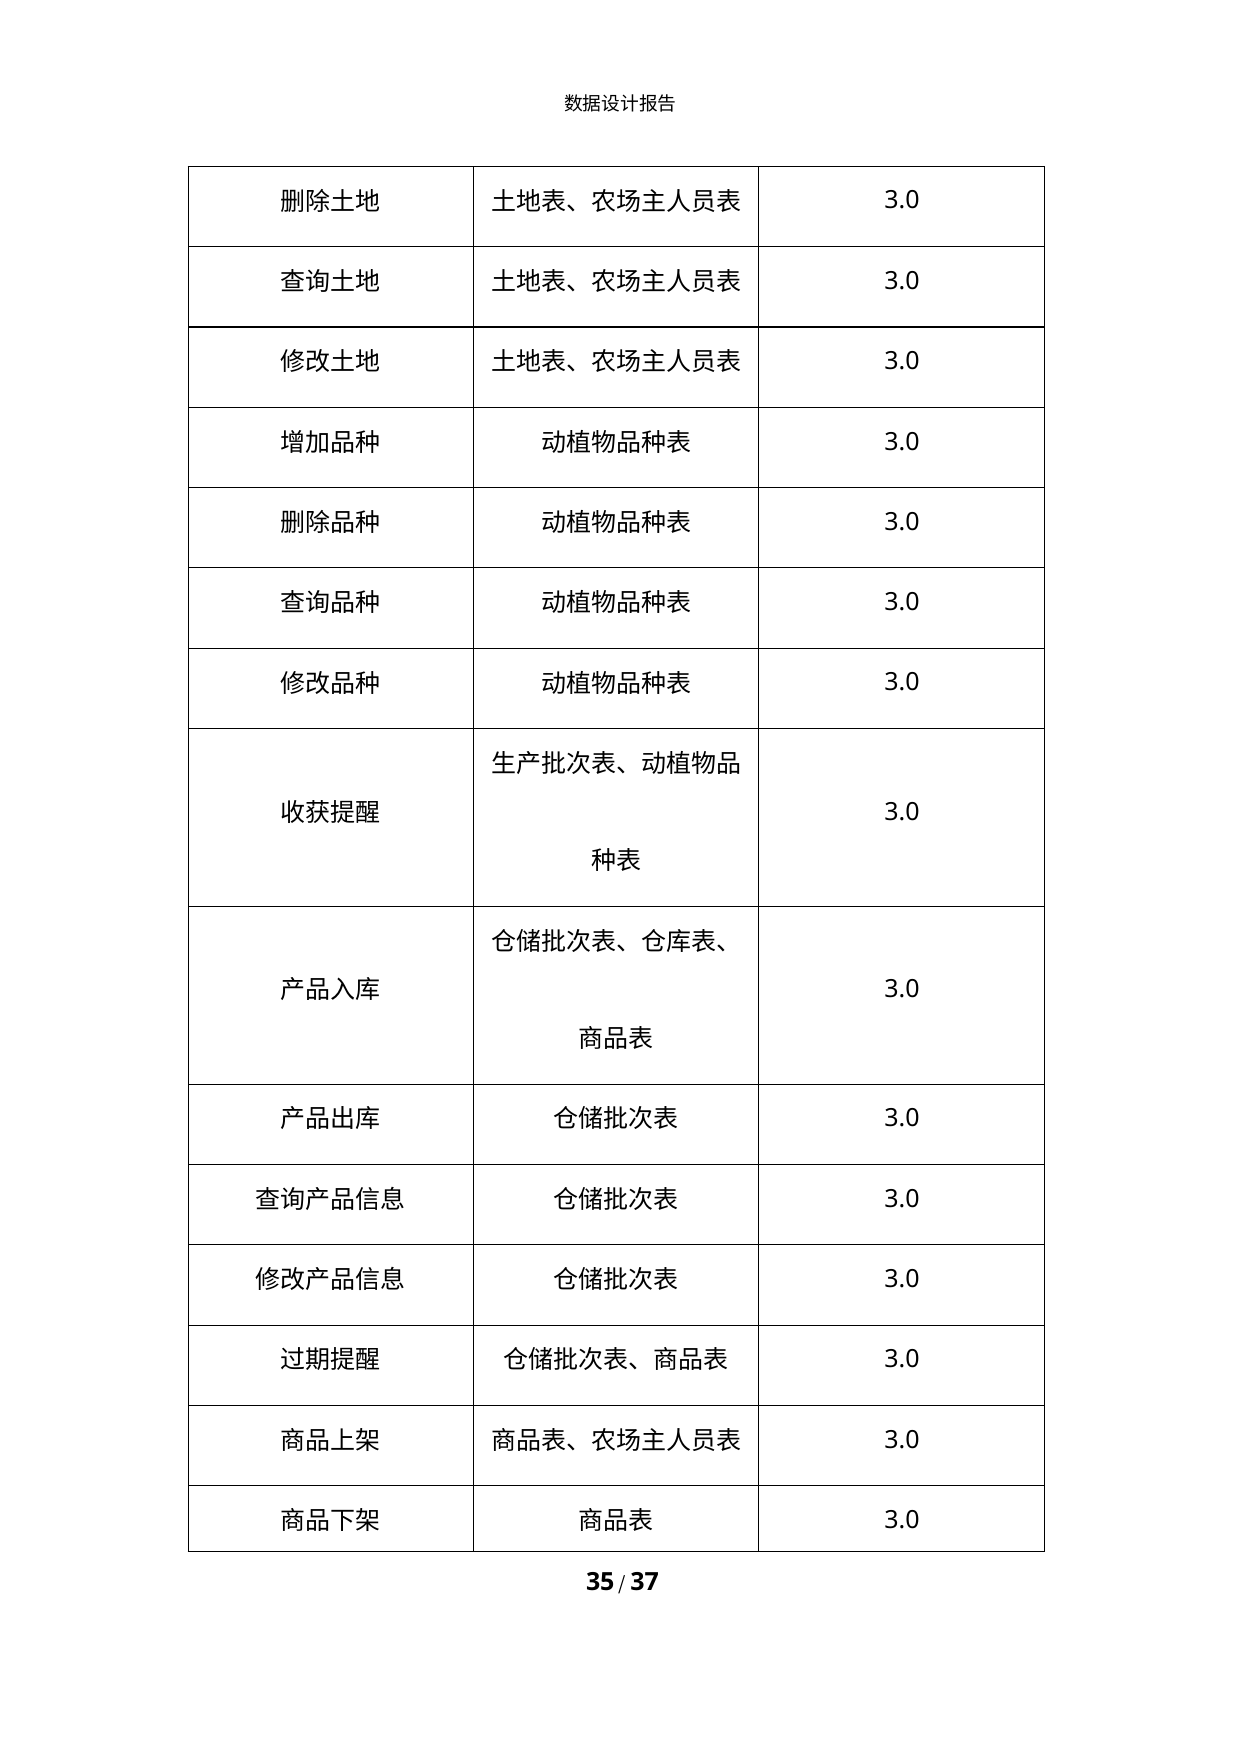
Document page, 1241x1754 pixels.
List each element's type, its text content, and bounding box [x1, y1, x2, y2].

table_cell 仓储批次表 [474, 1245, 758, 1324]
table_cell 修改土地 [189, 328, 473, 407]
table_cell 3.0 [759, 1406, 1044, 1485]
table_cell 土地表、农场主人员表 [474, 167, 758, 246]
table_cell 动植物品种表 [474, 649, 758, 728]
table_cell 商品上架 [189, 1406, 473, 1485]
table_cell 生产批次表、动植物品种表 [474, 729, 758, 906]
table_cell 商品表 [474, 1486, 758, 1551]
table_cell 查询土地 [189, 247, 473, 326]
table_cell 3.0 [759, 907, 1044, 1083]
table_cell 3.0 [759, 568, 1044, 648]
table_cell 删除品种 [189, 488, 473, 567]
table_cell 收获提醒 [189, 729, 473, 906]
table_cell 3.0 [759, 488, 1044, 567]
table_cell 仓储批次表、商品表 [474, 1326, 758, 1405]
table_cell 3.0 [759, 247, 1044, 326]
table_cell 仓储批次表 [474, 1085, 758, 1164]
table_cell 查询品种 [189, 568, 473, 648]
table_cell 动植物品种表 [474, 488, 758, 567]
table_cell 产品入库 [189, 907, 473, 1083]
table_cell 3.0 [759, 328, 1044, 407]
table_cell 过期提醒 [189, 1326, 473, 1405]
table_cell 3.0 [759, 1165, 1044, 1244]
table_cell 3.0 [759, 1486, 1044, 1551]
table_cell 商品下架 [189, 1486, 473, 1551]
table_cell 查询产品信息 [189, 1165, 473, 1244]
table_cell 3.0 [759, 1326, 1044, 1405]
table_cell 土地表、农场主人员表 [474, 247, 758, 326]
table_cell 3.0 [759, 649, 1044, 728]
table_cell 仓储批次表 [474, 1165, 758, 1244]
table_cell 3.0 [759, 167, 1044, 246]
table_cell 3.0 [759, 1085, 1044, 1164]
table_cell 修改产品信息 [189, 1245, 473, 1324]
table_cell 修改品种 [189, 649, 473, 728]
table_cell 产品出库 [189, 1085, 473, 1164]
table_cell 商品表、农场主人员表 [474, 1406, 758, 1485]
table_cell 3.0 [759, 1245, 1044, 1324]
table_cell 3.0 [759, 729, 1044, 906]
table_cell 仓储批次表、仓库表、商品表 [474, 907, 758, 1083]
table_cell 动植物品种表 [474, 408, 758, 487]
table_cell 动植物品种表 [474, 568, 758, 648]
table_cell 增加品种 [189, 408, 473, 487]
table_cell 删除土地 [189, 167, 473, 246]
table_cell 土地表、农场主人员表 [474, 328, 758, 407]
table_cell 3.0 [759, 408, 1044, 487]
